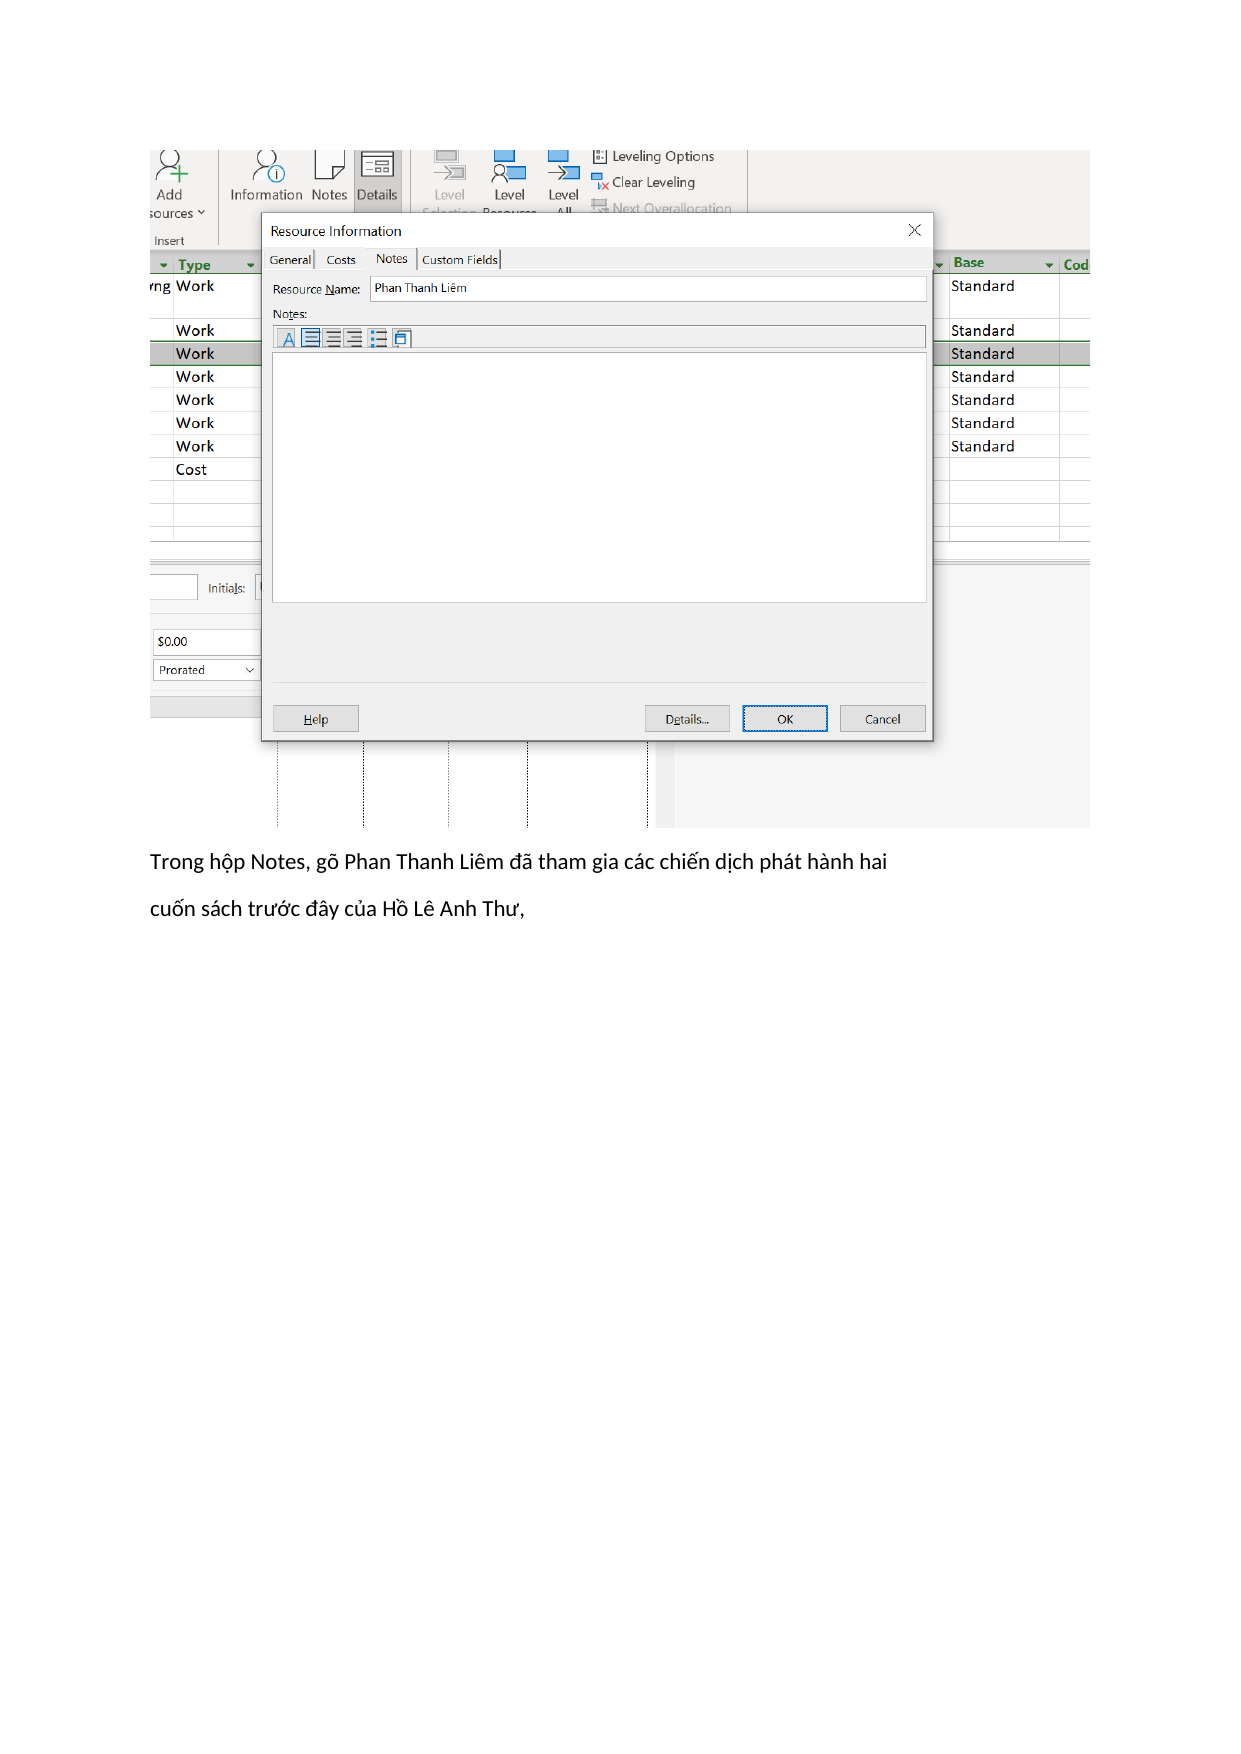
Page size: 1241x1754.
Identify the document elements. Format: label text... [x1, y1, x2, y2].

picture [150, 150, 1091, 828]
text Trong hộp Notes, gõ Phan Thanh Liêm đã tham gia các chiến dịch phát hành hai [150, 847, 1090, 875]
text cuốn sách trước đây của Hồ Lê Anh Thư, [150, 894, 1090, 922]
